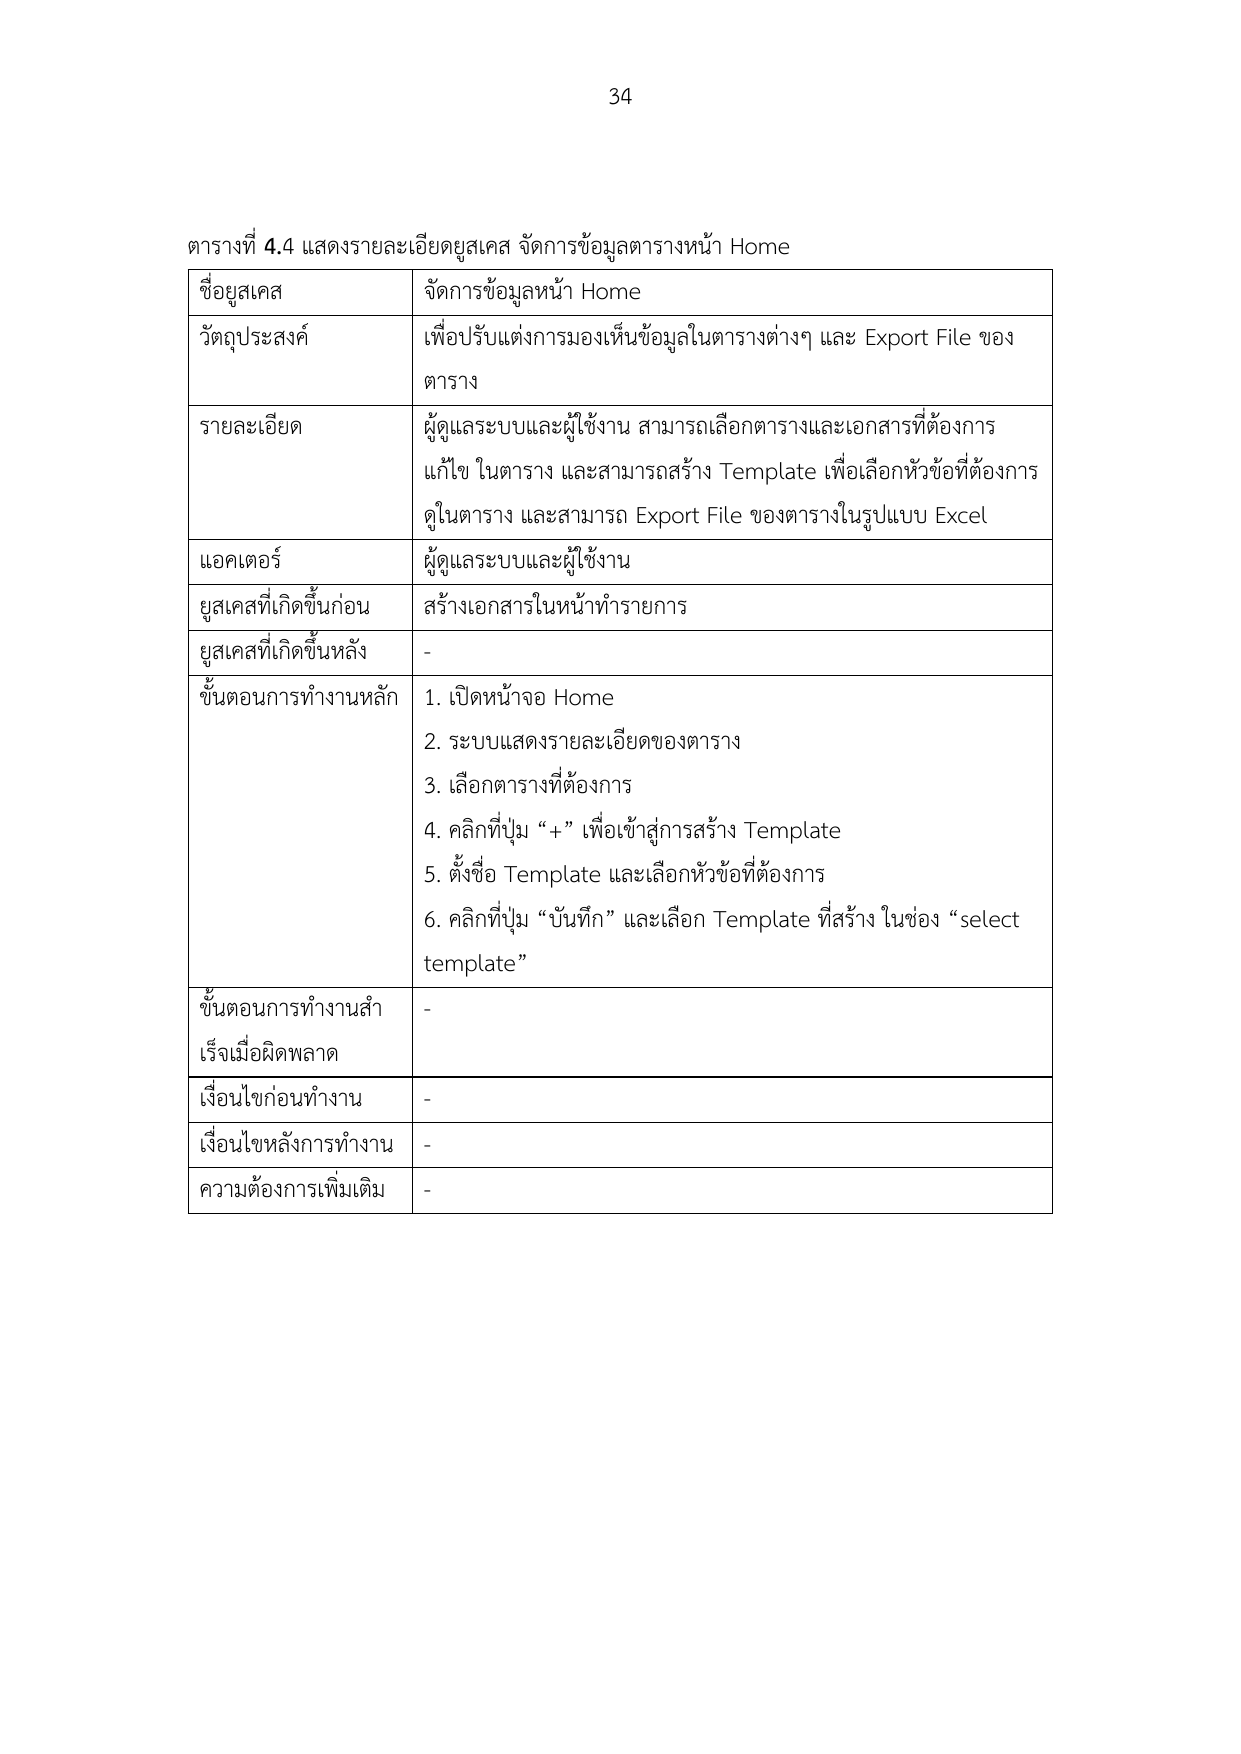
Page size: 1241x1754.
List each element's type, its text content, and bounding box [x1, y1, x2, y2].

table_cell เงื่อนไขก่อนทำงาน [189, 1078, 412, 1122]
table_cell วัตถุประสงค์ [189, 316, 412, 404]
table_cell รายละเอียด [189, 406, 412, 539]
table_cell - [413, 631, 1052, 675]
table_cell - [413, 1168, 1052, 1213]
table_cell เพื่อปรับแต่งการมองเห็นข้อมูลในตารางต่างๆ และ Export File ของตาราง [413, 316, 1052, 404]
table_cell สร้างเอกสารในหน้าทำรายการ [413, 585, 1052, 629]
table_cell ความต้องการเพิ่มเติม [189, 1168, 412, 1213]
text ตารางที่ 4.4 แสดงรายละเอียดยูสเคส จัดการข้อมูลตารางหน้า Home [187, 225, 1053, 269]
table_cell ยูสเคสที่เกิดขึ้นก่อน [189, 585, 412, 629]
table_cell - [413, 1078, 1052, 1122]
table_cell ขั้นตอนการทำงานสำ เร็จเมื่อผิดพลาด [189, 988, 412, 1076]
table_cell 1. เปิดหน้าจอ Home 2. ระบบแสดงรายละเอียดของตาราง 3. เลือกตารางที่ต้องการ 4. คลิกที่ปุ่ม “+” เพื่อเข้าสู่การสร้าง Template 5. ตั้งชื่อ Template และเลือกหัวข้อที่ต้องการ 6. คลิกที่ปุ่ม “บันทึก” และเลือก Template ที่สร้าง ในช่อง “select template” [413, 676, 1052, 987]
table_cell ยูสเคสที่เกิดขึ้นหลัง [189, 631, 412, 675]
table_cell ผู้ดูแลระบบและผู้ใช้งาน สามารถเลือกตารางและเอกสารที่ต้องการแก้ไข ในตาราง และสามารถสร้าง Template เพื่อเลือกหัวข้อที่ต้องการดูในตาราง และสามารถ Export File ของตารางในรูปแบบ Excel [413, 406, 1052, 539]
table_cell - [413, 1123, 1052, 1167]
table_cell - [413, 988, 1052, 1076]
table_cell ผู้ดูแลระบบและผู้ใช้งาน [413, 540, 1052, 584]
table_header ชื่อยูสเคส [189, 270, 412, 315]
table_cell ขั้นตอนการทำงานหลัก [189, 676, 412, 987]
table_cell เงื่อนไขหลังการทำงาน [189, 1123, 412, 1167]
table_cell แอคเตอร์ [189, 540, 412, 584]
table_header จัดการข้อมูลหน้า Home [413, 270, 1052, 315]
